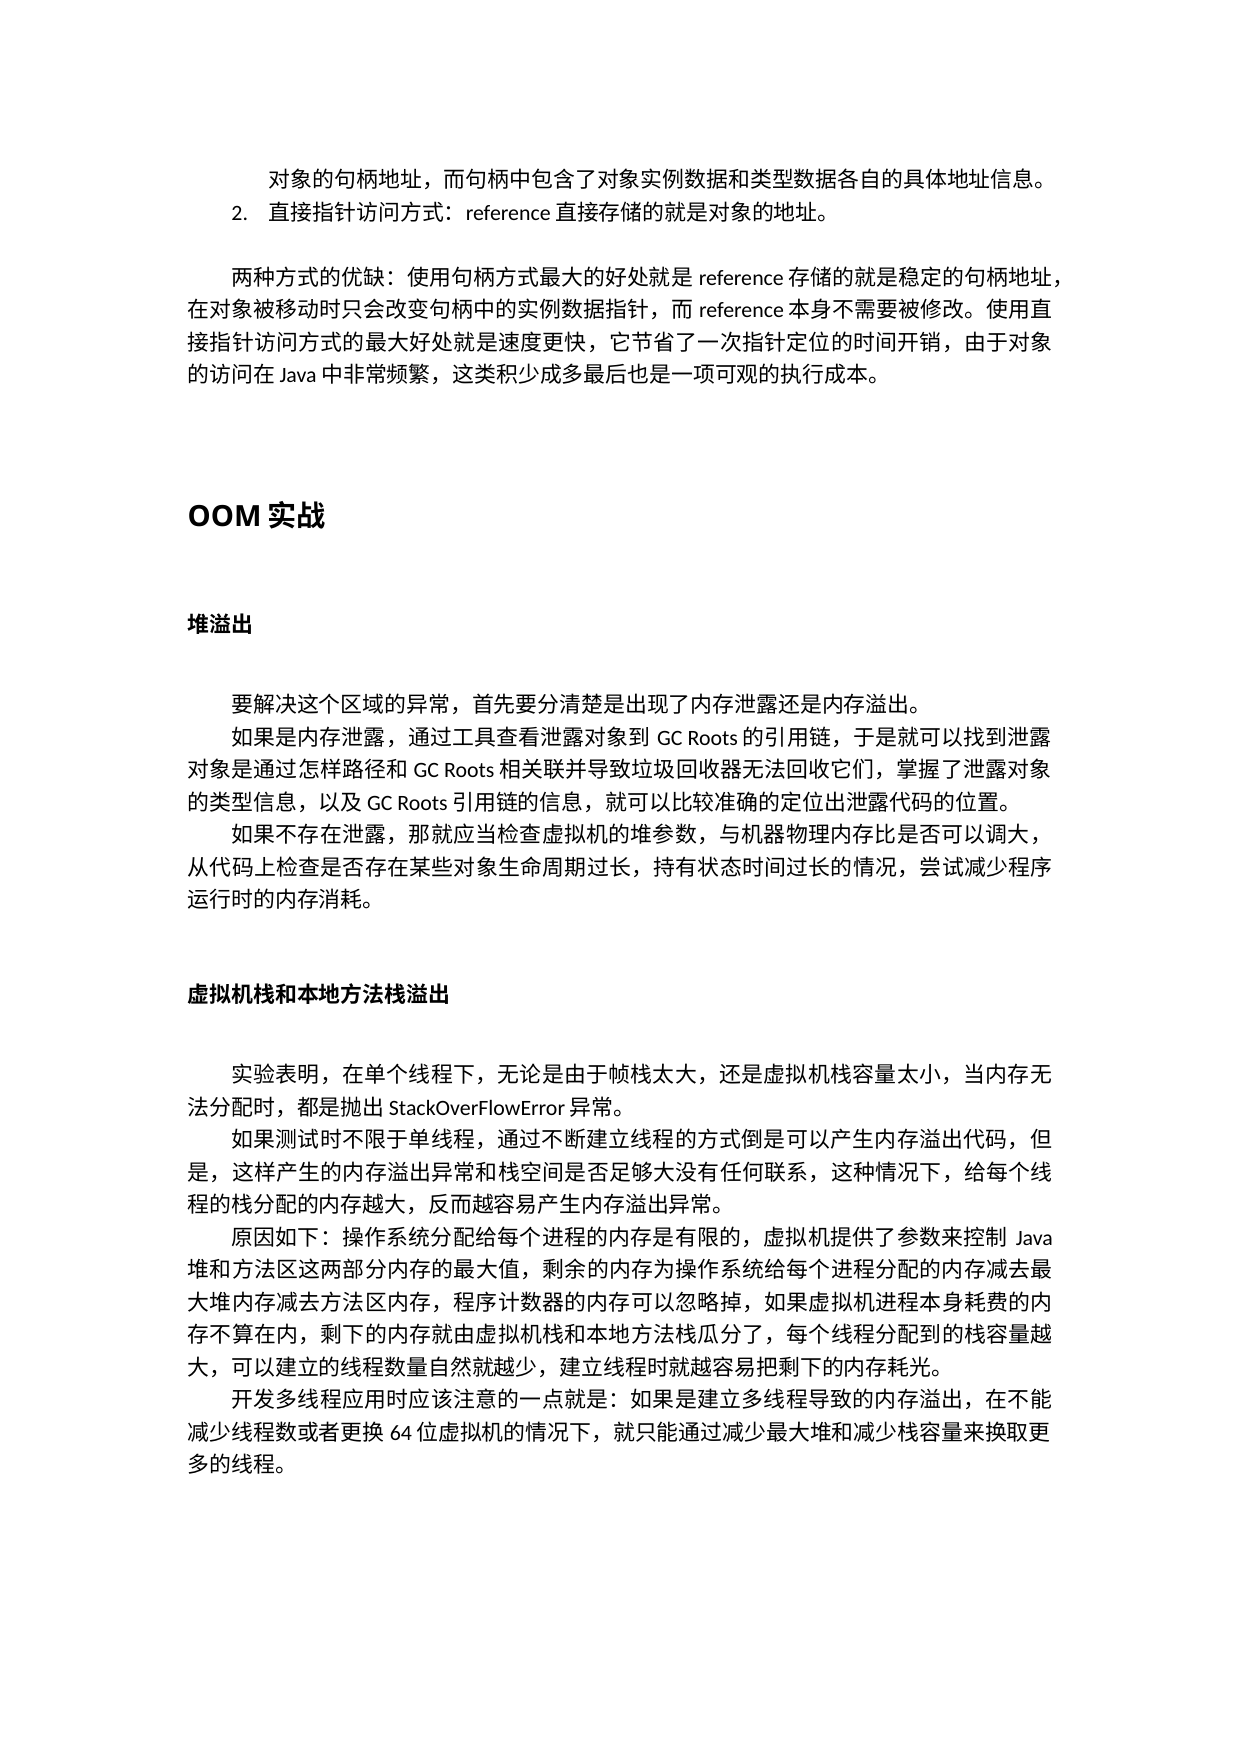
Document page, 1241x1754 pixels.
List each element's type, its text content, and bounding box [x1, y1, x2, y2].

text 要解决这个区域的异常，首先要分清楚是出现了内存泄露还是内存溢出。 [187, 687, 1053, 719]
text 如果是内存泄露，通过工具查看泄露对象到GC Roots的引用链，于是就可以找到泄露对象是通过怎样路径和GC Roots相关联并导致垃圾回收器无法回收它们，掌握了泄露对象的类型信息，以及GC Roots引用链的信息，就可以比较准确的定位出泄露代码的位置。 [187, 719, 1053, 817]
text 开发多线程应用时应该注意的一点就是：如果是建立多线程导致的内存溢出，在不能减少线程数或者更换64位虚拟机的情况下，就只能通过减少最大堆和减少栈容量来换取更多的线程。 [187, 1382, 1053, 1479]
list 直接指针访问方式：reference直接存储的就是对象的地址。 [231, 194, 1053, 227]
text 实验表明，在单个线程下，无论是由于帧栈太大，还是虚拟机栈容量太小，当内存无法分配时，都是抛出StackOverFlowError异常。 [187, 1057, 1053, 1122]
text 如果不存在泄露，那就应当检查虚拟机的堆参数，与机器物理内存比是否可以调大，从代码上检查是否存在某些对象生命周期过长，持有状态时间过长的情况，尝试减少程序运行时的内存消耗。 [187, 817, 1053, 914]
subtitle OOM实战 [187, 482, 1053, 547]
text 两种方式的优缺：使用句柄方式最大的好处就是reference存储的就是稳定的句柄地址，在对象被移动时只会改变句柄中的实例数据指针，而reference本身不需要被修改。使用直接指针访问方式的最大好处就是速度更快，它节省了一次指针定位的时间开销，由于对象的访问在Java中非常频繁，这类积少成多最后也是一项可观的执行成本。 [187, 259, 1053, 389]
subtitle 虚拟机栈和本地方法栈溢出 [187, 976, 1053, 1009]
text 如果测试时不限于单线程，通过不断建立线程的方式倒是可以产生内存溢出代码，但是，这样产生的内存溢出异常和栈空间是否足够大没有任何联系，这种情况下，给每个线程的栈分配的内存越大，反而越容易产生内存溢出异常。 [187, 1122, 1053, 1219]
subtitle 堆溢出 [187, 607, 1053, 639]
text 原因如下：操作系统分配给每个进程的内存是有限的，虚拟机提供了参数来控制Java堆和方法区这两部分内存的最大值，剩余的内存为操作系统给每个进程分配的内存减去最大堆内存减去方法区内存，程序计数器的内存可以忽略掉，如果虚拟机进程本身耗费的内存不算在内，剩下的内存就由虚拟机栈和本地方法栈瓜分了，每个线程分配到的栈容量越大，可以建立的线程数量自然就越少，建立线程时就越容易把剩下的内存耗光。 [187, 1219, 1053, 1382]
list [231, 162, 1053, 194]
